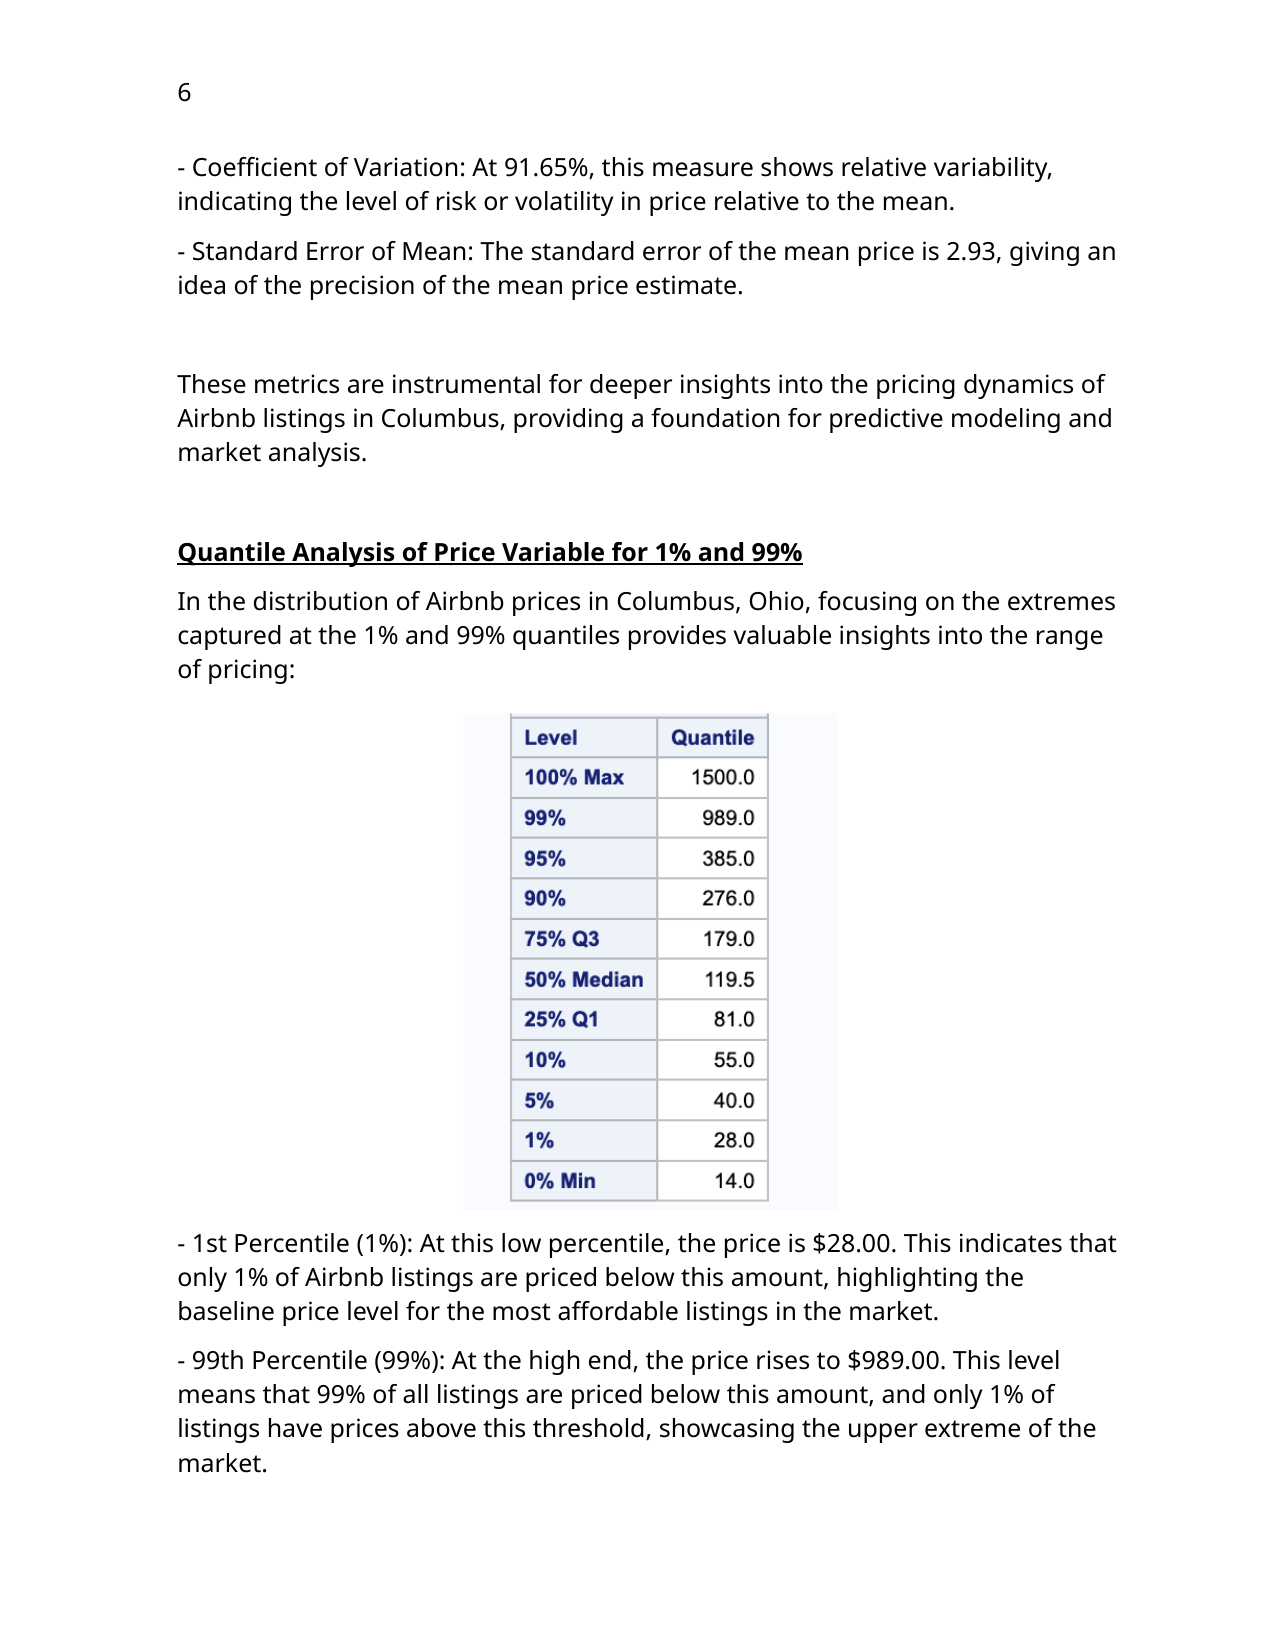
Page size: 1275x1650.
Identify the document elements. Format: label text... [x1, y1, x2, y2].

text - Coefficient of Variation: At 91.65%, this measure shows relative variability, indicating the level of risk or volatility in price relative to the mean. [177, 150, 1125, 218]
text These metrics are instrumental for deeper insights into the pricing dynamics of Airbnb listings in Columbus, providing a foundation for predictive modeling and market analysis. [177, 367, 1125, 469]
text - Standard Error of Mean: The standard error of the mean price is 2.93, giving an idea of the precision of the mean price estimate. [177, 234, 1125, 302]
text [177, 1343, 1125, 1479]
text - 1st Percentile (1%): At this low percentile, the price is $28.00. This indicates that only 1% of Airbnb listings are priced below this amount, highlighting the baseline price level for the most affordable listings in the market. [177, 1225, 1125, 1327]
text Quantile Analysis of Price Variable for 1% and 99% [177, 534, 1125, 568]
picture [463, 701, 839, 1210]
text In the distribution of Airbnb prices in Columbus, Ohio, focusing on the extremes captured at the 1% and 99% quantiles provides valuable insights into the range of pricing: [177, 584, 1125, 686]
